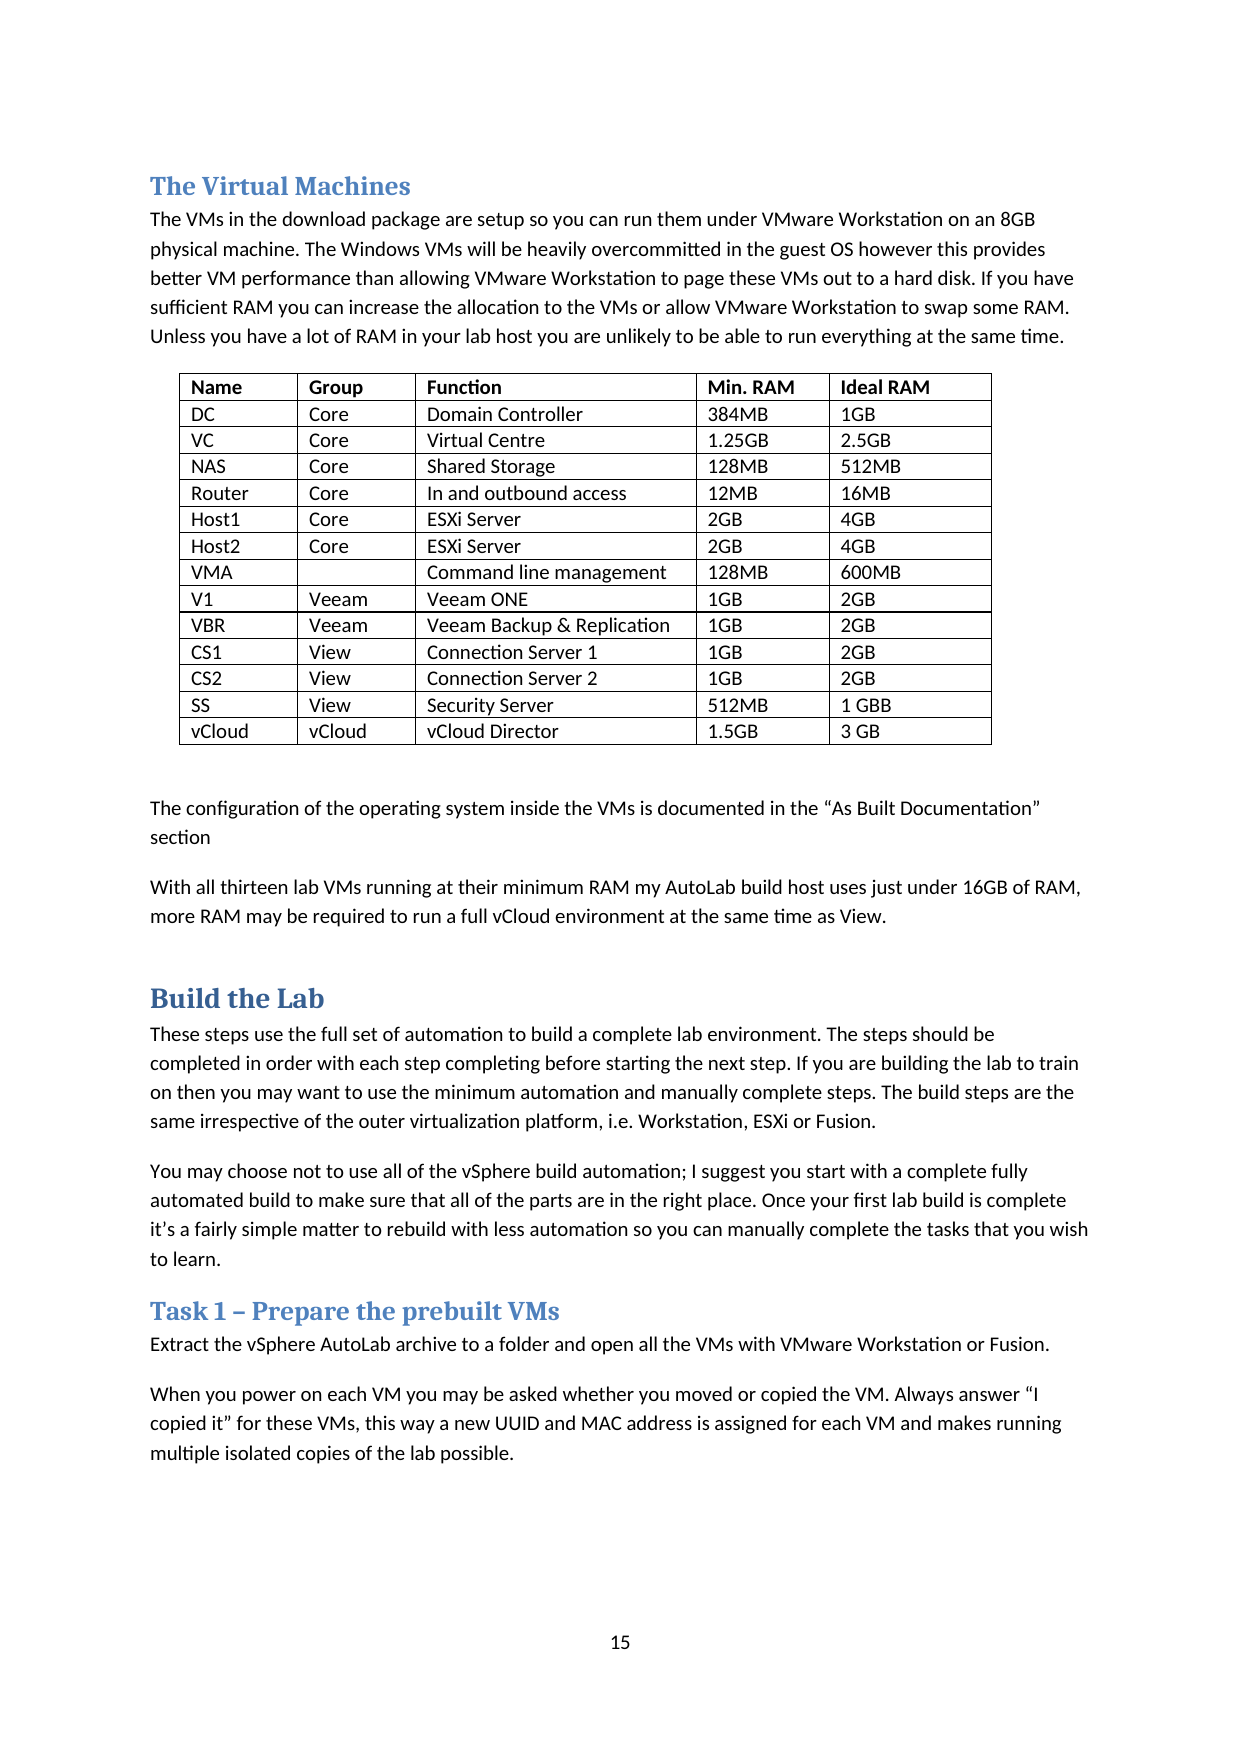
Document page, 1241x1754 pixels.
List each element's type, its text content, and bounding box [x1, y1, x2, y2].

table_cell Veeam [298, 613, 415, 638]
table_cell Command line management [416, 560, 696, 585]
table_cell 128MB [697, 454, 829, 479]
table_cell View [298, 639, 415, 664]
table_cell vCloud Director [416, 718, 696, 744]
table_cell vCloud [180, 718, 297, 744]
table_cell 1GB [697, 613, 829, 638]
table_cell Veeam [298, 586, 415, 611]
table_cell Core [298, 401, 415, 426]
table_cell 512MB [830, 454, 991, 479]
table_cell CS1 [180, 639, 297, 664]
table_cell ESXi Server [416, 507, 696, 532]
table_cell 1GB [697, 639, 829, 664]
text When you power on each VM you may be asked whether you moved or copied the VM. Always answer “I copied it” for these VMs, this way a new UUID and MAC address is assigned for each VM and makes running multiple isolated copies of the lab possible. [150, 1381, 1090, 1465]
table_header Group [298, 374, 415, 400]
table_header Name [180, 374, 297, 400]
table_cell Host2 [180, 533, 297, 558]
table_cell 512MB [697, 692, 829, 717]
text The configuration of the operating system inside the VMs is documented in the “As Built Documentation” section [150, 795, 1090, 849]
text You may choose not to use all of the vSphere build automation; I suggest you start with a complete fully automated build to make sure that all of the parts are in the right place. Once your first lab build is complete it’s a fairly simple matter to rebuild with less automation so you can manually complete the tasks that you wish to learn. [150, 1158, 1090, 1271]
table_cell VMA [180, 560, 297, 585]
table_cell 16MB [830, 480, 991, 506]
table_cell 2GB [830, 665, 991, 691]
table_cell Core [298, 427, 415, 453]
table_header Min. RAM [697, 374, 829, 400]
table_cell 1 GBB [830, 692, 991, 717]
table_cell 1.5GB [697, 718, 829, 744]
table_cell 4GB [830, 533, 991, 558]
table_cell 1GB [697, 586, 829, 611]
table_cell Security Server [416, 692, 696, 717]
table_cell Connection Server 1 [416, 639, 696, 664]
table_cell Router [180, 480, 297, 506]
table_cell ESXi Server [416, 533, 696, 558]
text Extract the vSphere AutoLab archive to a folder and open all the VMs with VMware Workstation or Fusion. [150, 1331, 1090, 1357]
table_cell 2GB [697, 507, 829, 532]
text These steps use the full set of automation to build a complete lab environment. The steps should be completed in order with each step completing before starting the next step. If you are building the lab to train on then you may want to use the minimum automation and manually complete steps. The build steps are the same irrespective of the outer virtualization platform, i.e. Workstation, ESXi or Fusion. [150, 1021, 1090, 1134]
table_cell Host1 [180, 507, 297, 532]
table_cell SS [180, 692, 297, 717]
subtitle Task 1 – Prepare the prebuilt VMs [150, 1296, 1090, 1327]
table_cell 1GB [830, 401, 991, 426]
table_cell Virtual Centre [416, 427, 696, 453]
table_cell NAS [180, 454, 297, 479]
table_cell Core [298, 507, 415, 532]
table_cell V1 [180, 586, 297, 611]
subtitle The Virtual Machines [150, 171, 1090, 202]
table_cell 384MB [697, 401, 829, 426]
table_cell Connection Server 2 [416, 665, 696, 691]
table_cell 600MB [830, 560, 991, 585]
table_cell Shared Storage [416, 454, 696, 479]
table_cell CS2 [180, 665, 297, 691]
table_cell View [298, 665, 415, 691]
table_cell 2GB [697, 533, 829, 558]
table_cell VC [180, 427, 297, 453]
table_cell Veeam ONE [416, 586, 696, 611]
table_cell vCloud [298, 718, 415, 744]
table_cell 4GB [830, 507, 991, 532]
text With all thirteen lab VMs running at their minimum RAM my AutoLab build host uses just under 16GB of RAM, more RAM may be required to run a full vCloud environment at the same time as View. [150, 874, 1090, 928]
table_cell 1.25GB [697, 427, 829, 453]
table_cell [298, 560, 415, 585]
table_cell 3 GB [830, 718, 991, 744]
subtitle Build the Lab [150, 982, 1090, 1016]
table_header Ideal RAM [830, 374, 991, 400]
table_cell 1GB [697, 665, 829, 691]
table_cell 12MB [697, 480, 829, 506]
table_cell Veeam Backup & Replication [416, 613, 696, 638]
table_cell 2GB [830, 613, 991, 638]
table_cell 2GB [830, 586, 991, 611]
table_cell 128MB [697, 560, 829, 585]
table_cell Core [298, 480, 415, 506]
text The VMs in the download package are setup so you can run them under VMware Workstation on an 8GB physical machine. The Windows VMs will be heavily overcommitted in the guest OS however this provides better VM performance than allowing VMware Workstation to page these VMs out to a hard disk. If you have sufficient RAM you can increase the allocation to the VMs or allow VMware Workstation to swap some RAM. Unless you have a lot of RAM in your lab host you are unlikely to be able to run everything at the same time. [150, 207, 1090, 349]
table_cell DC [180, 401, 297, 426]
table_cell In and outbound access [416, 480, 696, 506]
table_cell 2GB [830, 639, 991, 664]
table_cell Core [298, 454, 415, 479]
table_cell 2.5GB [830, 427, 991, 453]
table_cell Core [298, 533, 415, 558]
table_cell VBR [180, 613, 297, 638]
table_header Function [416, 374, 696, 400]
table_cell View [298, 692, 415, 717]
table_cell Domain Controller [416, 401, 696, 426]
